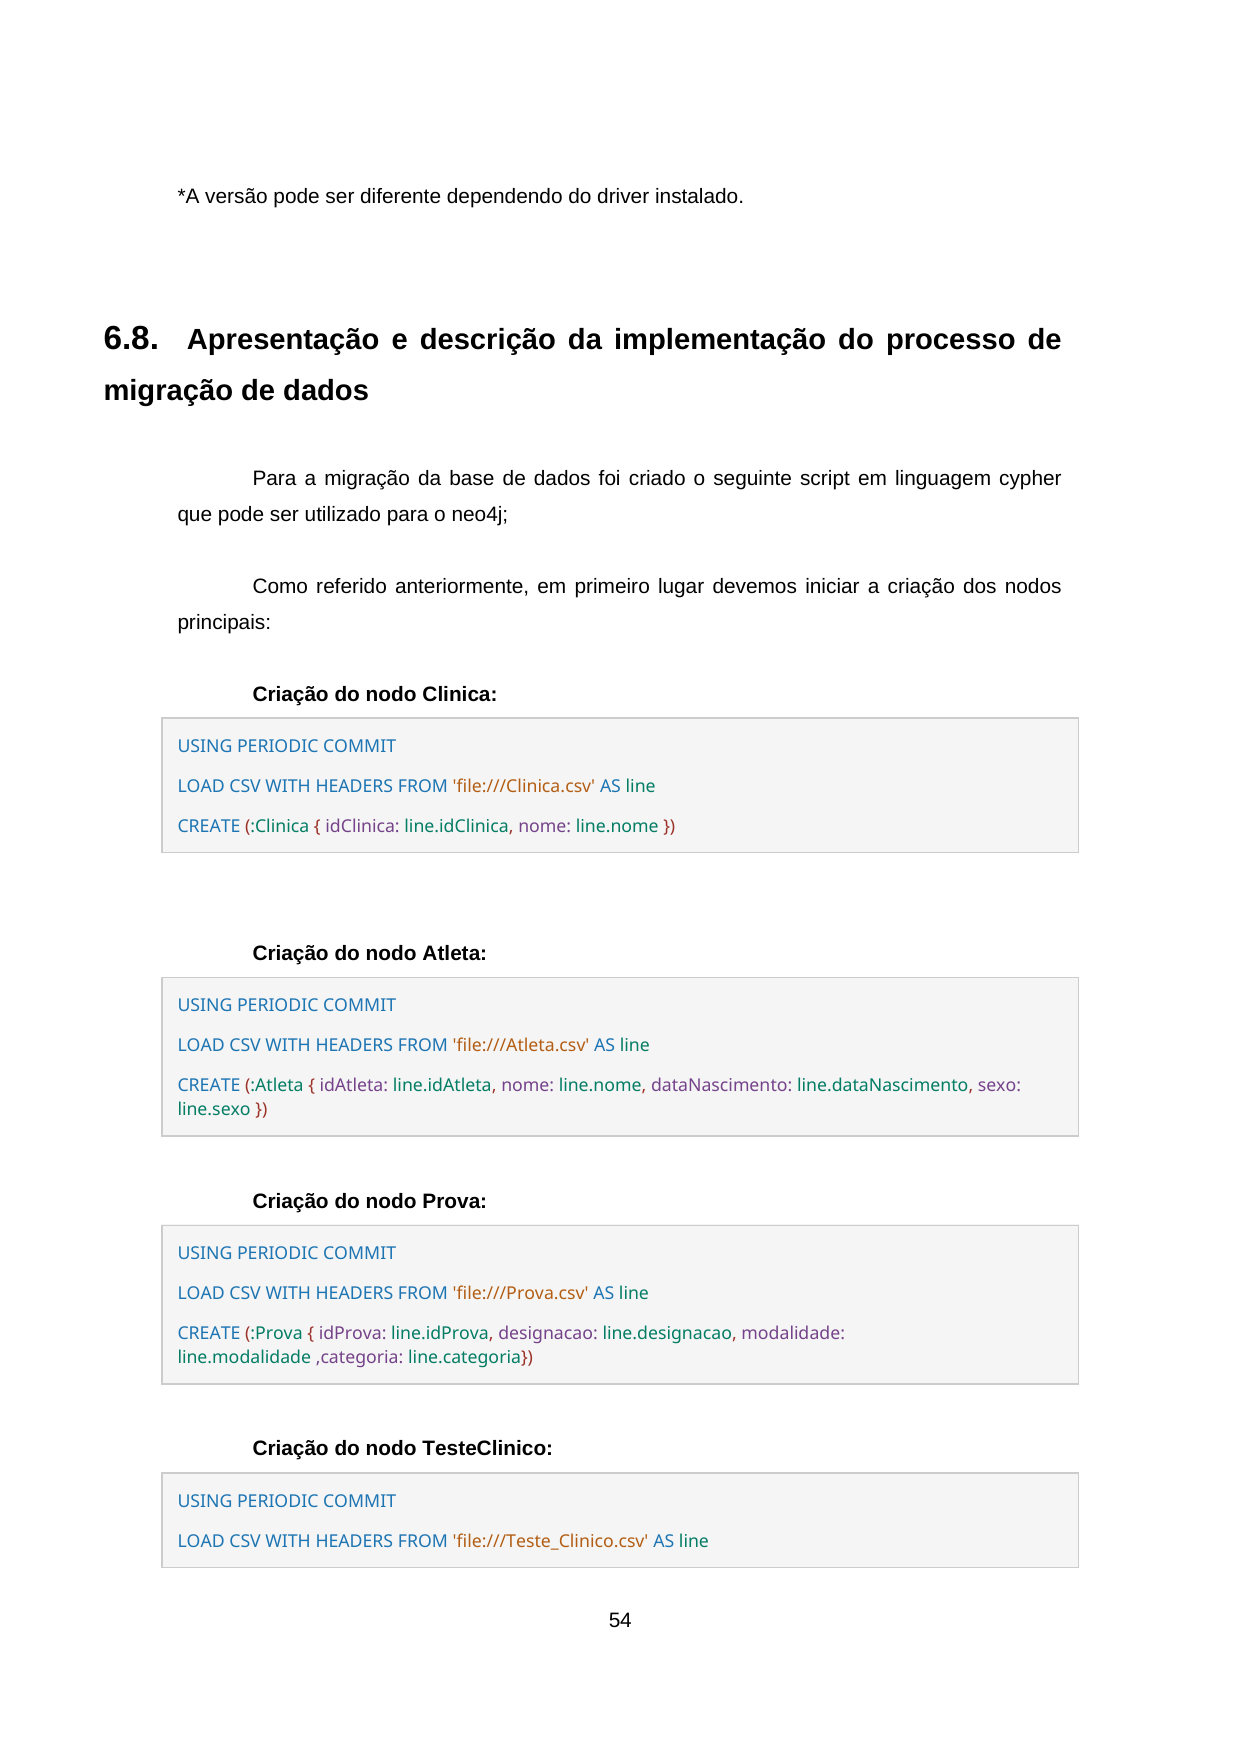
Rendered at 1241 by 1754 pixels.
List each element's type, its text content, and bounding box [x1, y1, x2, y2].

text USING PERIODIC COMMIT [163, 1226, 1078, 1264]
text Criação do nodo Clinica: [177, 681, 1063, 705]
text CREATE (:Prova { idProva: line.idProva, designacao: line.designacao, modalidade: line.modalidade ,categoria: line.categoria}) [163, 1304, 1078, 1383]
text Apresentação e descrição da implementação do processo de migração de dados [103, 318, 1063, 407]
text Criação do nodo Prova: [177, 1188, 1063, 1212]
text CREATE (:Clinica { idClinica: line.idClinica, nome: line.nome }) [163, 797, 1078, 852]
text USING PERIODIC COMMIT [163, 978, 1078, 1017]
text LOAD CSV WITH HEADERS FROM 'file:///Clinica.csv' AS line [163, 757, 1078, 797]
text LOAD CSV WITH HEADERS FROM 'file:///Prova.csv' AS line [163, 1264, 1078, 1304]
text CREATE (:Atleta { idAtleta: line.idAtleta, nome: line.nome, dataNascimento: line.dataNascimento, sexo: line.sexo }) [163, 1056, 1078, 1135]
text LOAD CSV WITH HEADERS FROM 'file:///Teste_Clinico.csv' AS line [163, 1512, 1078, 1567]
text *A versão pode ser diferente dependendo do driver instalado. [177, 184, 1063, 208]
text Como referido anteriormente, em primeiro lugar devemos iniciar a criação dos nodos principais: [177, 573, 1063, 633]
text LOAD CSV WITH HEADERS FROM 'file:///Atleta.csv' AS line [163, 1017, 1078, 1056]
text USING PERIODIC COMMIT [163, 1474, 1078, 1512]
text USING PERIODIC COMMIT [163, 719, 1078, 757]
text Criação do nodo Atleta: [177, 941, 1063, 965]
text Criação do nodo TesteClinico: [177, 1436, 1063, 1460]
text Para a migração da base de dados foi criado o seguinte script em linguagem cypher que pode ser utilizado para o neo4j; [177, 466, 1063, 526]
